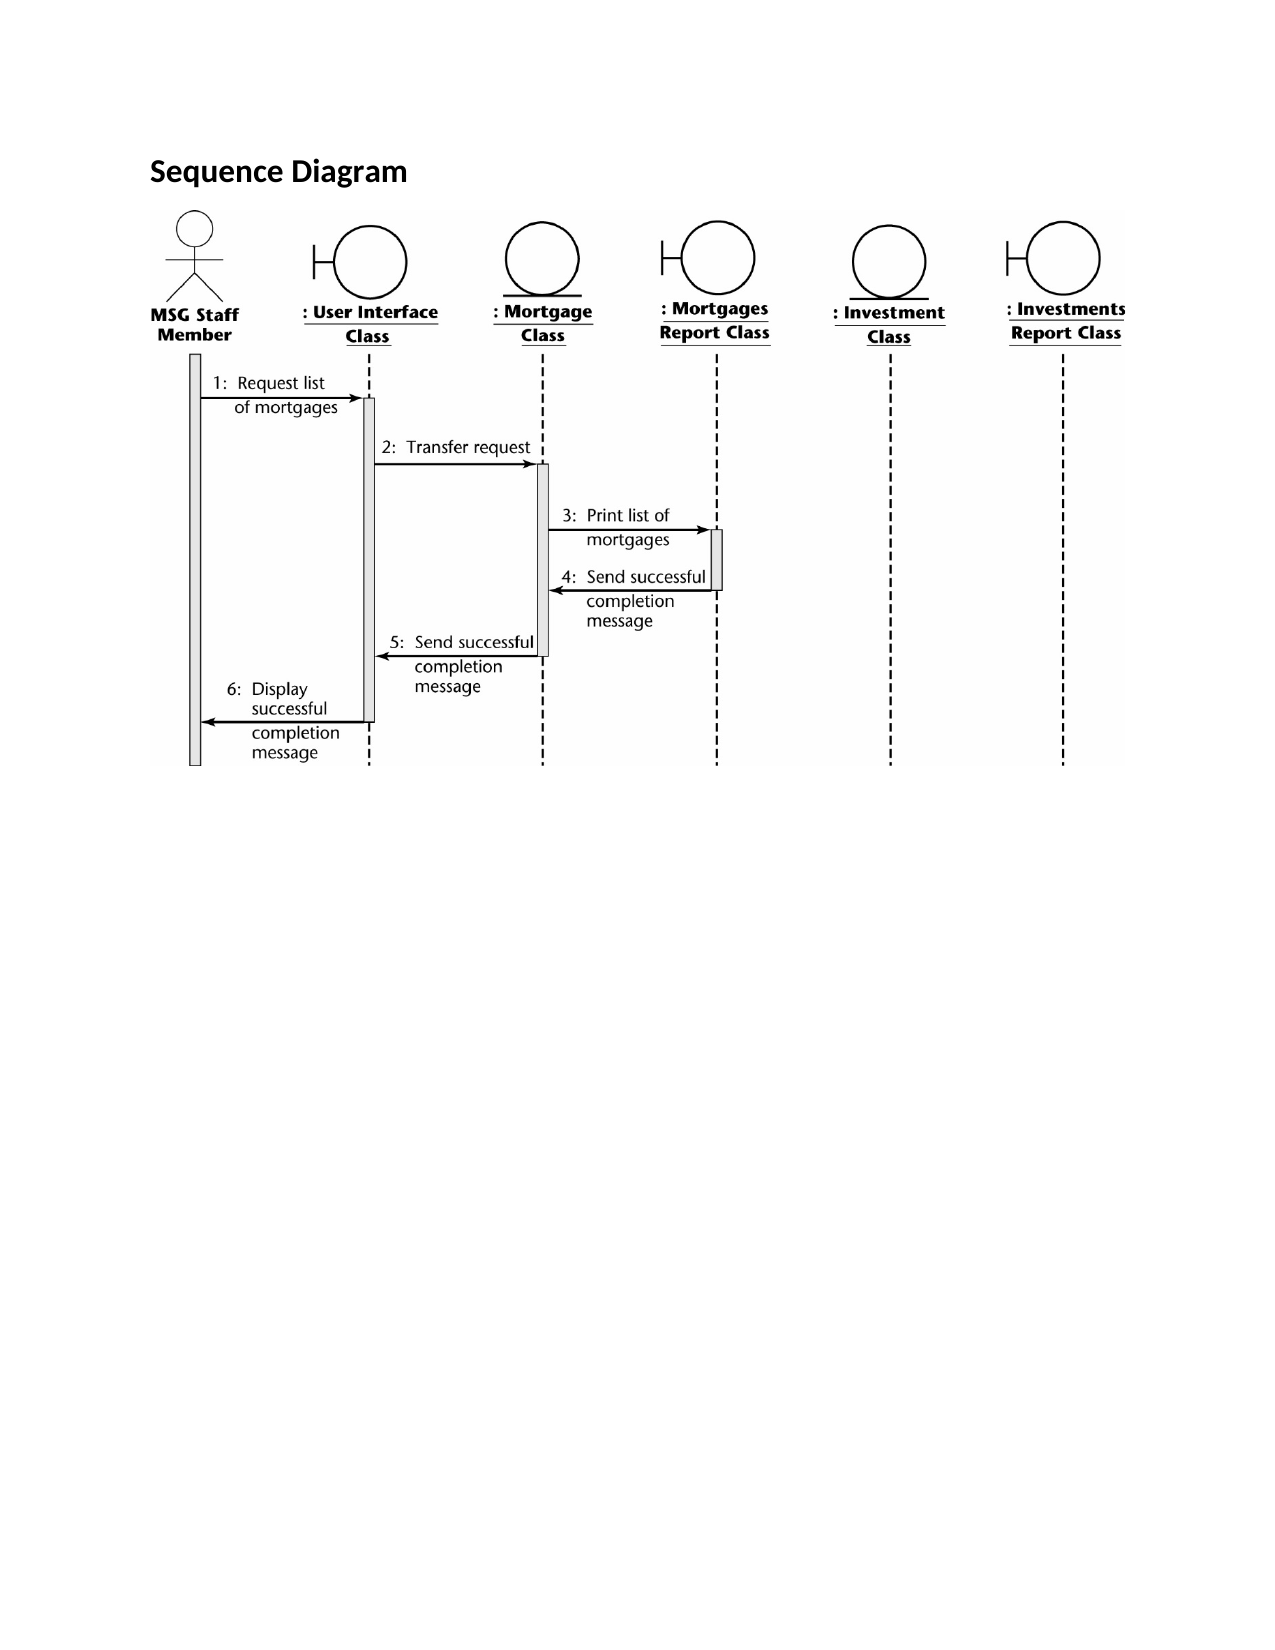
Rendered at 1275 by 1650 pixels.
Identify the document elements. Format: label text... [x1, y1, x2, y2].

text Sequence Diagram [150, 150, 1125, 191]
picture [150, 210, 1125, 766]
